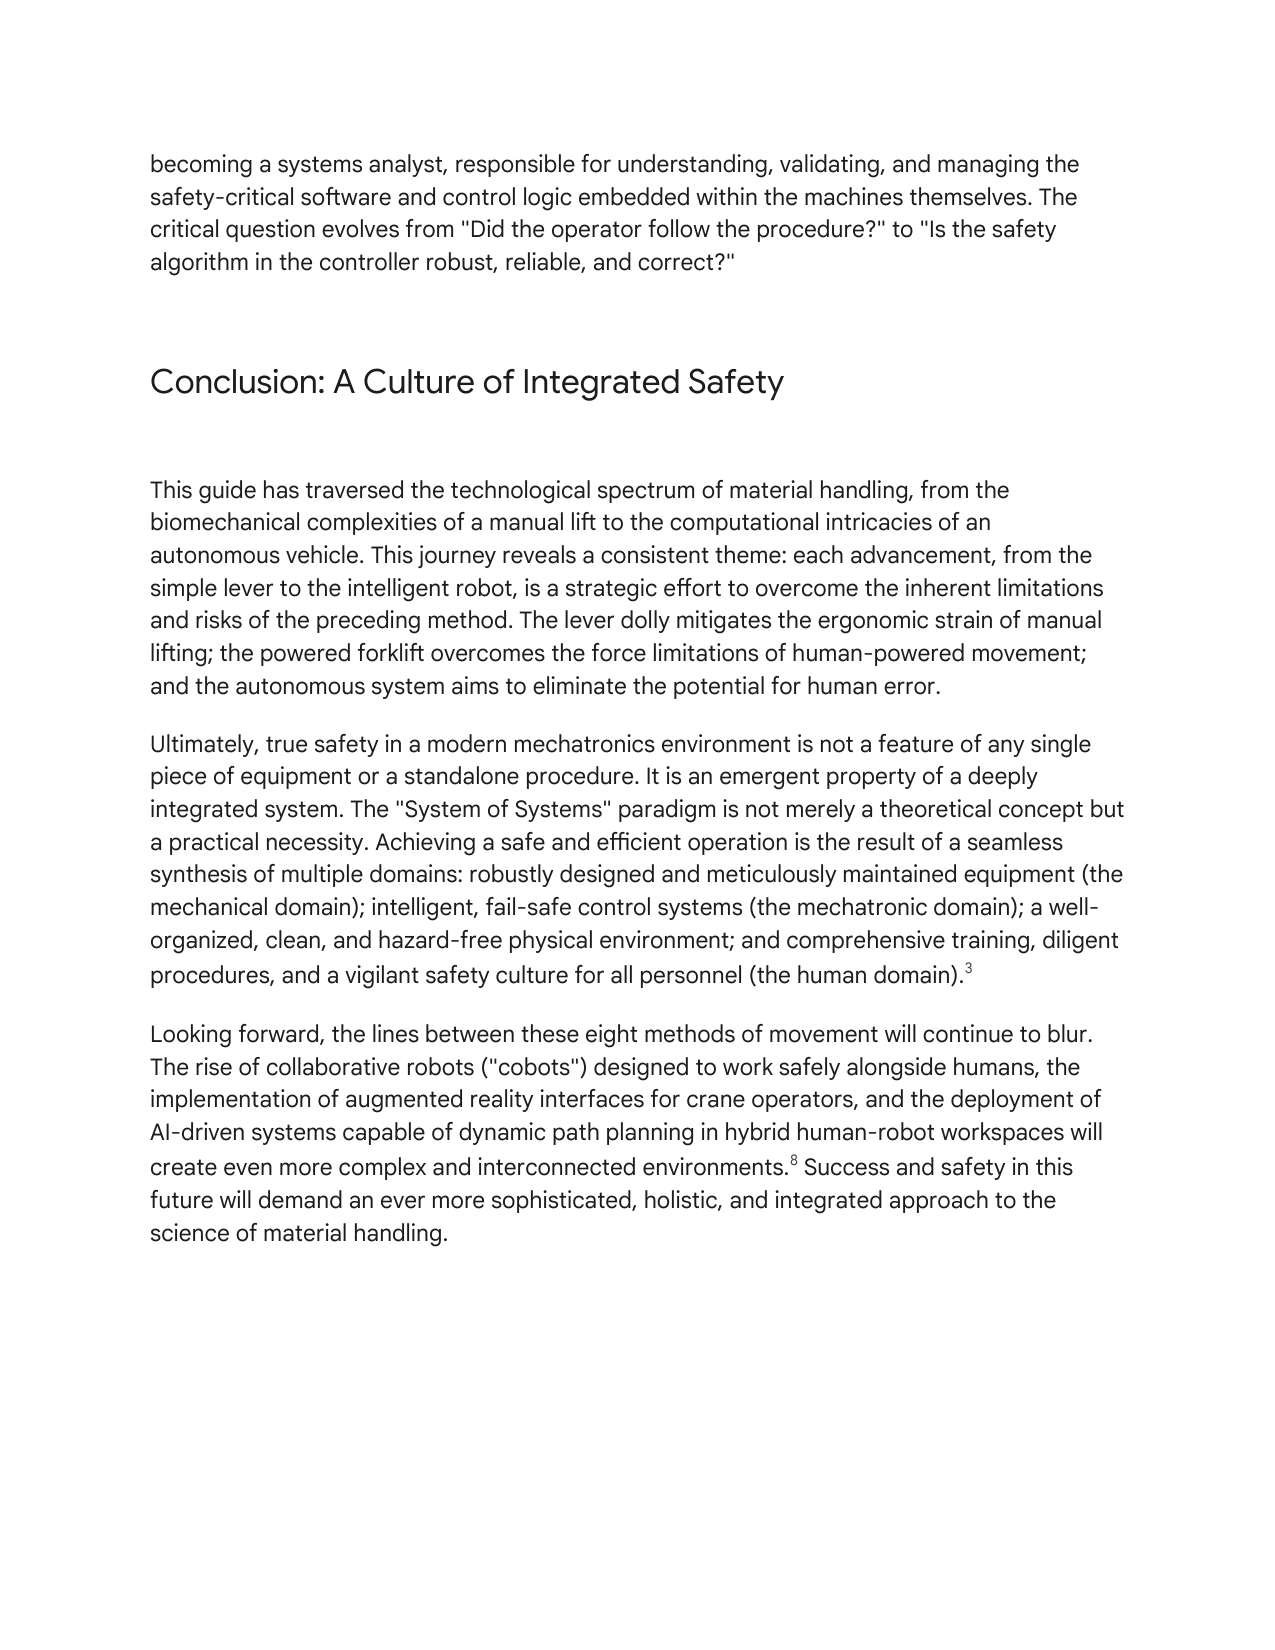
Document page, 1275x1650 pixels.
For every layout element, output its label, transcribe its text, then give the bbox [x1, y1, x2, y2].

text This guide has traversed the technological spectrum of material handling, from the biomechanical complexities of a manual lift to the computational intricacies of an autonomous vehicle. This journey reveals a consistent theme: each advancement, from the simple lever to the intelligent robot, is a strategic effort to overcome the inherent limitations and risks of the preceding method. The lever dolly mitigates the ergonomic strain of manual lifting; the powered forklift overcomes the force limitations of human-powered movement; and the autonomous system aims to eliminate the potential for human error. [150, 476, 1125, 701]
subtitle Conclusion: A Culture of Integrated Safety [150, 361, 1125, 403]
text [150, 150, 1125, 277]
text Looking forward, the lines between these eight methods of movement will continue to blur. The rise of collaborative robots ("cobots") designed to work safely alongside humans, the implementation of augmented reality interfaces for crane operators, and the deployment of AI-driven systems capable of dynamic path planning in hybrid human-robot workspaces will create even more complex and interconnected environments.8 Success and safety in this future will demand an ever more sophisticated, holistic, and integrated approach to the science of material handling. [150, 1020, 1125, 1248]
text Ultimately, true safety in a modern mechatronics environment is not a feature of any single piece of equipment or a standalone procedure. It is an emergent property of a deeply integrated system. The "System of Systems" paradigm is not merely a theoretical concept but a practical necessity. Achieving a safe and efficient operation is the result of a seamless synthesis of multiple domains: robustly designed and meticulously maintained equipment (the mechanical domain); intelligent, fail-safe control systems (the mechatronic domain); a well-organized, clean, and hazard-free physical environment; and comprehensive training, diligent procedures, and a vigilant safety culture for all personnel (the human domain).3 [150, 730, 1125, 991]
